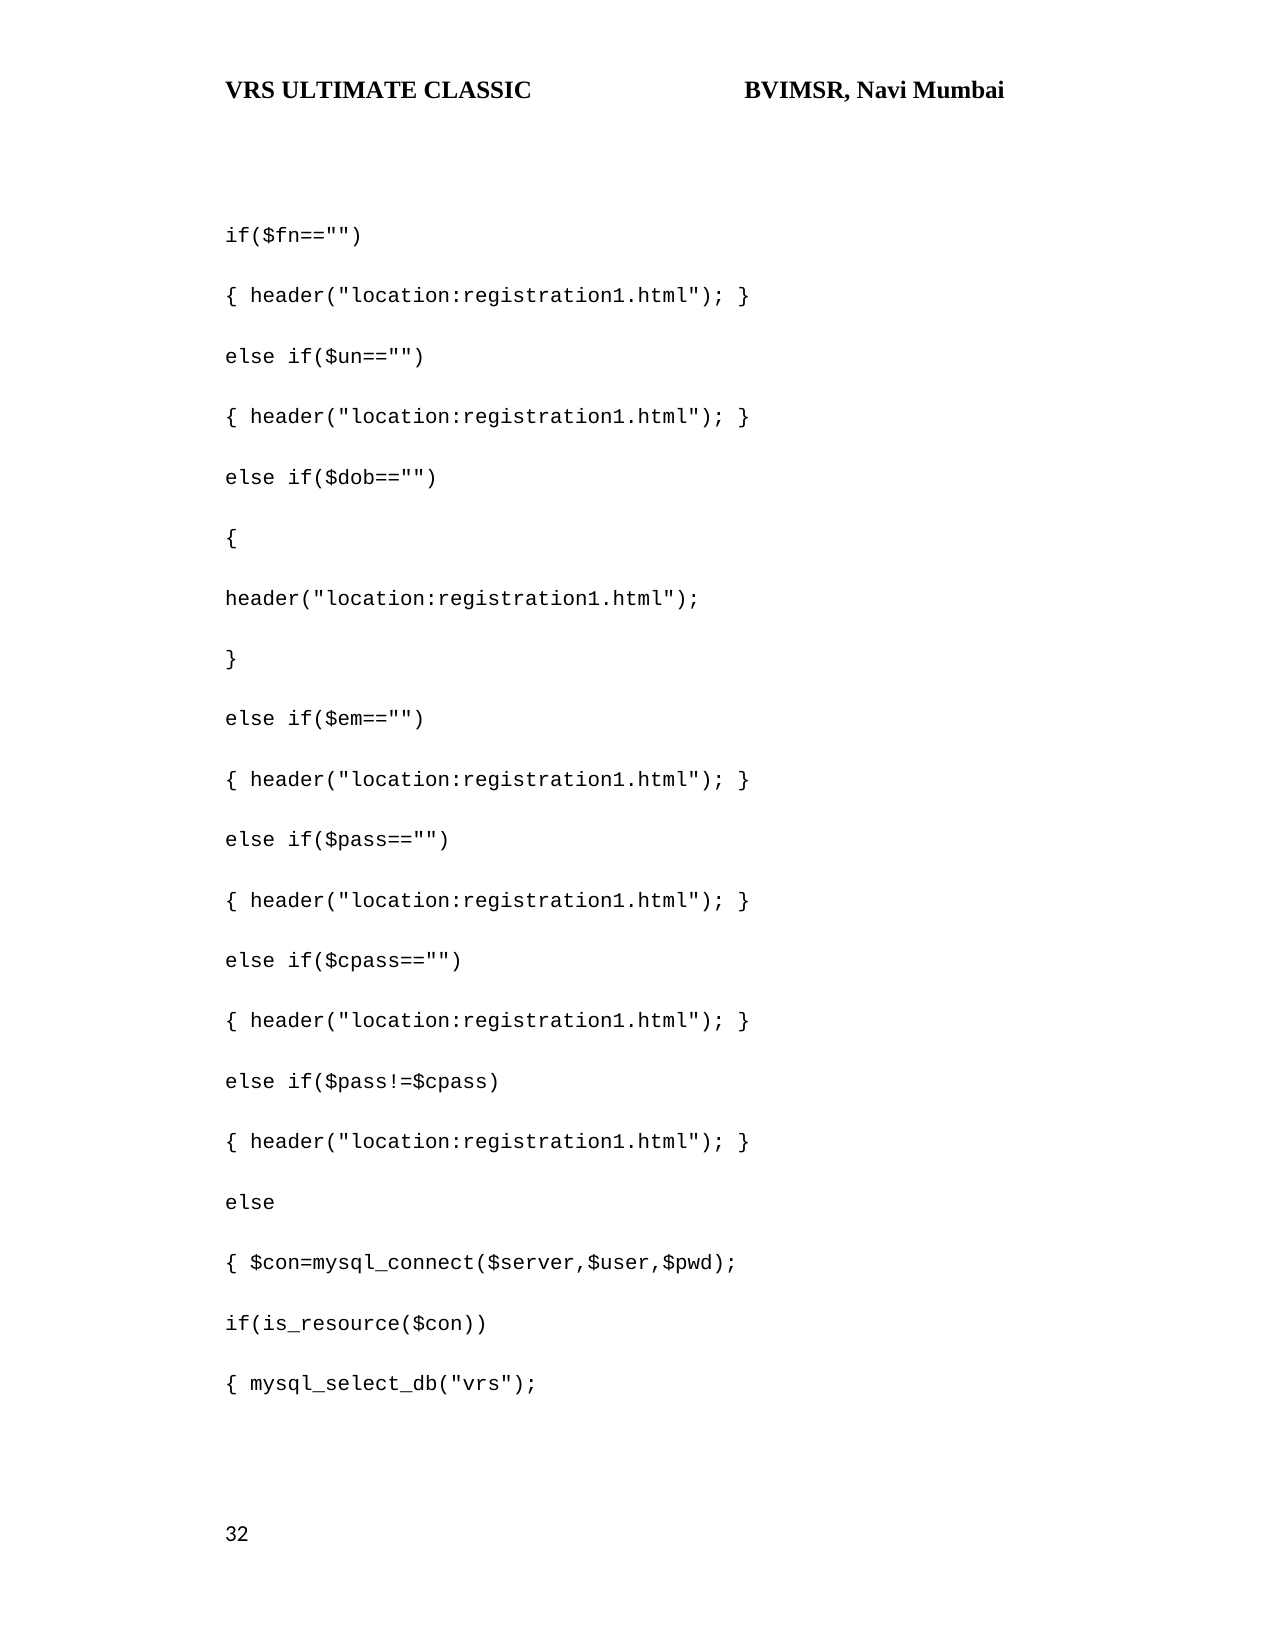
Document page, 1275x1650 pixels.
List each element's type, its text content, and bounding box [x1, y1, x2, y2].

text { [225, 527, 1087, 551]
text else if($un=="") [225, 346, 1087, 369]
text header("location:registration1.html"); [225, 587, 1087, 611]
text else [225, 1192, 1087, 1215]
text else if($dob=="") [225, 467, 1087, 490]
text { header("location:registration1.html"); } [225, 285, 1087, 309]
text if(is_resource($con)) [225, 1312, 1087, 1336]
text } [225, 648, 1087, 672]
text { mysql_select_db("vrs"); [225, 1373, 1087, 1397]
text else if($pass!=$cpass) [225, 1071, 1087, 1094]
text if($fn=="") [225, 225, 1087, 249]
text { header("location:registration1.html"); } [225, 1010, 1087, 1034]
text { header("location:registration1.html"); } [225, 889, 1087, 913]
text { $con=mysql_connect($server,$user,$pwd); [225, 1252, 1087, 1276]
text else if($cpass=="") [225, 950, 1087, 974]
text else if($em=="") [225, 708, 1087, 732]
text else if($pass=="") [225, 829, 1087, 853]
text { header("location:registration1.html"); } [225, 1131, 1087, 1155]
text { header("location:registration1.html"); } [225, 406, 1087, 430]
text { header("location:registration1.html"); } [225, 769, 1087, 792]
